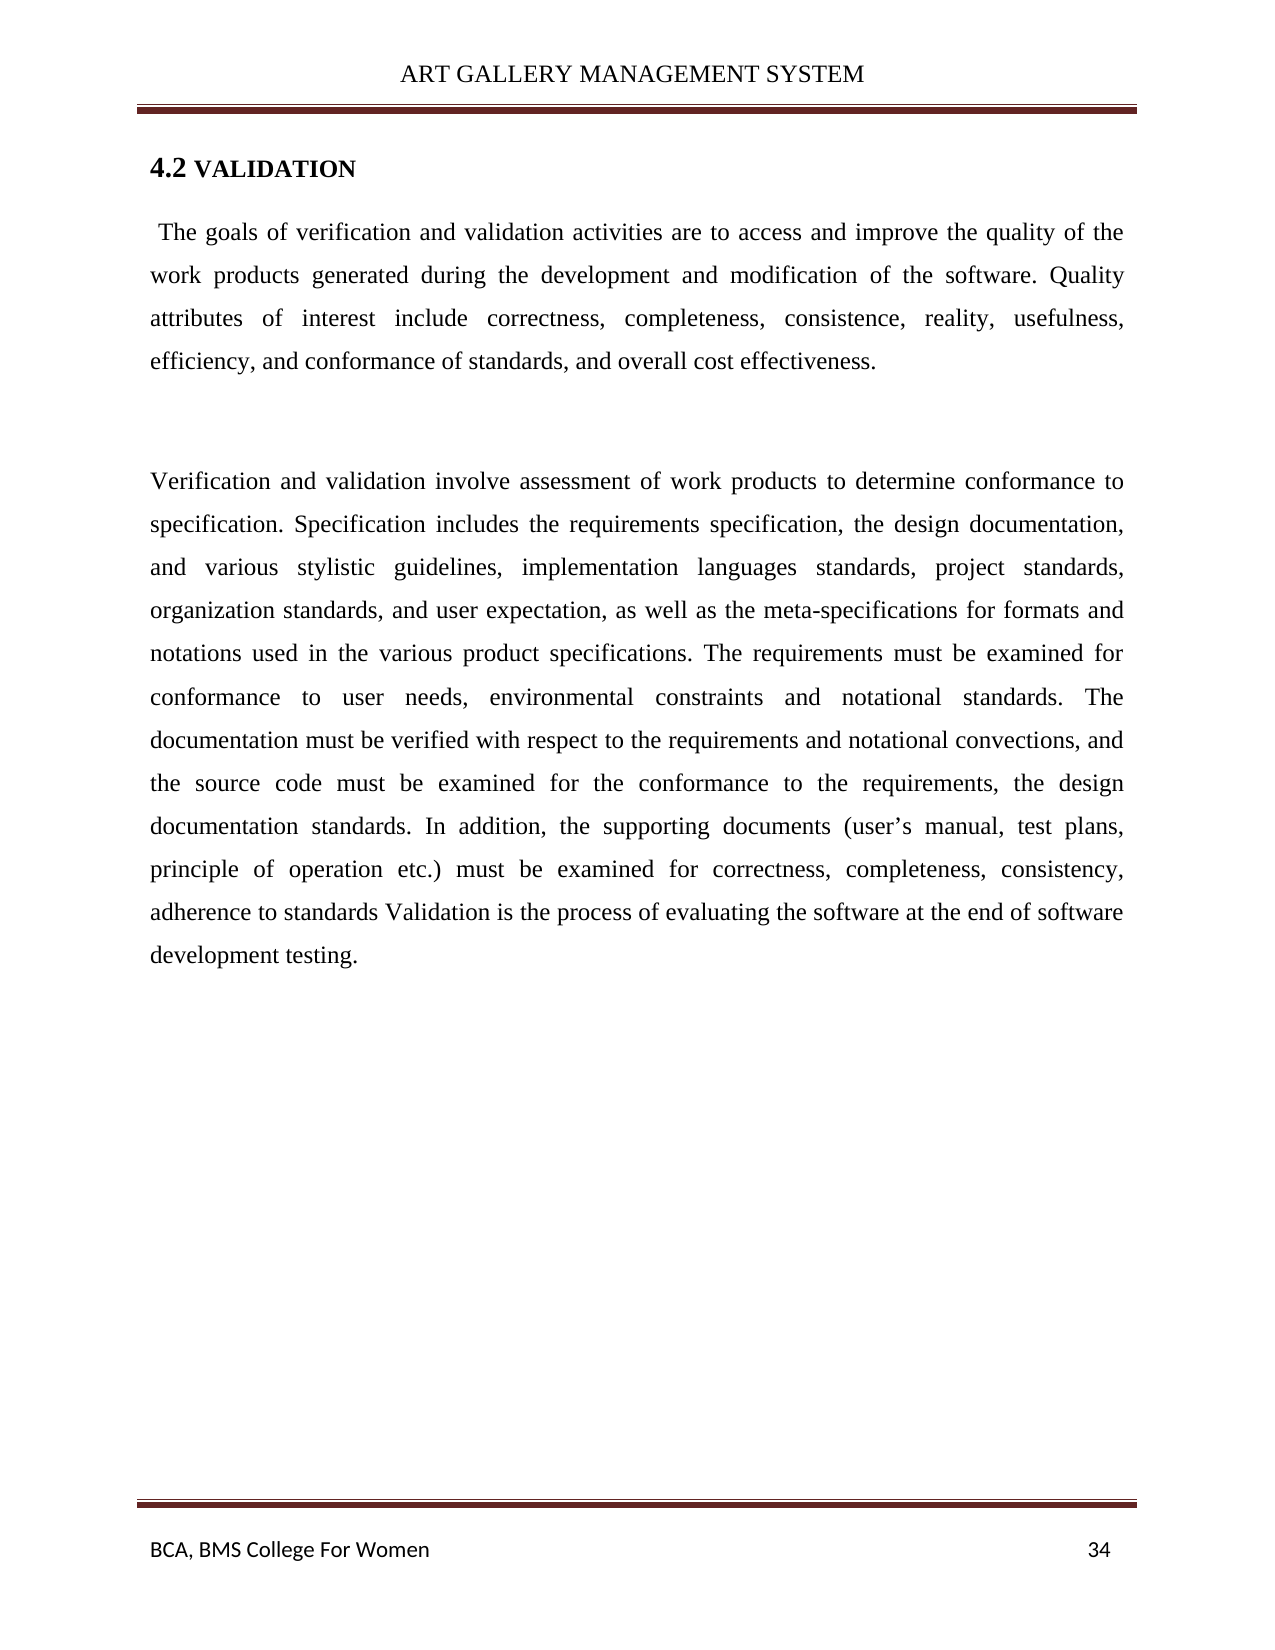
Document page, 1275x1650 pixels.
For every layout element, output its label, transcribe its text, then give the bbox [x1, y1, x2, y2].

text 4.2 VALIDATION [150, 150, 1125, 183]
text Verification and validation involve assessment of work products to determine conformance to specification. Specification includes the requirements specification, the design documentation, and various stylistic guidelines, implementation languages standards, project standards, organization standards, and user expectation, as well as the meta-specifications for formats and notations used in the various product specifications. The requirements must be examined for conformance to user needs, environmental constraints and notational standards. The documentation must be verified with respect to the requirements and notational convections, and the source code must be examined for the conformance to the requirements, the design documentation standards. In addition, the supporting documents (user’s manual, test plans, principle of operation etc.) must be examined for correctness, completeness, consistency, adherence to standards Validation is the process of evaluating the software at the end of software development testing. [150, 466, 1125, 969]
text The goals of verification and validation activities are to access and improve the quality of the work products generated during the development and modification of the software. Quality attributes of interest include correctness, completeness, consistence, reality, usefulness, efficiency, and conformance of standards, and overall cost effectiveness. [150, 217, 1125, 375]
